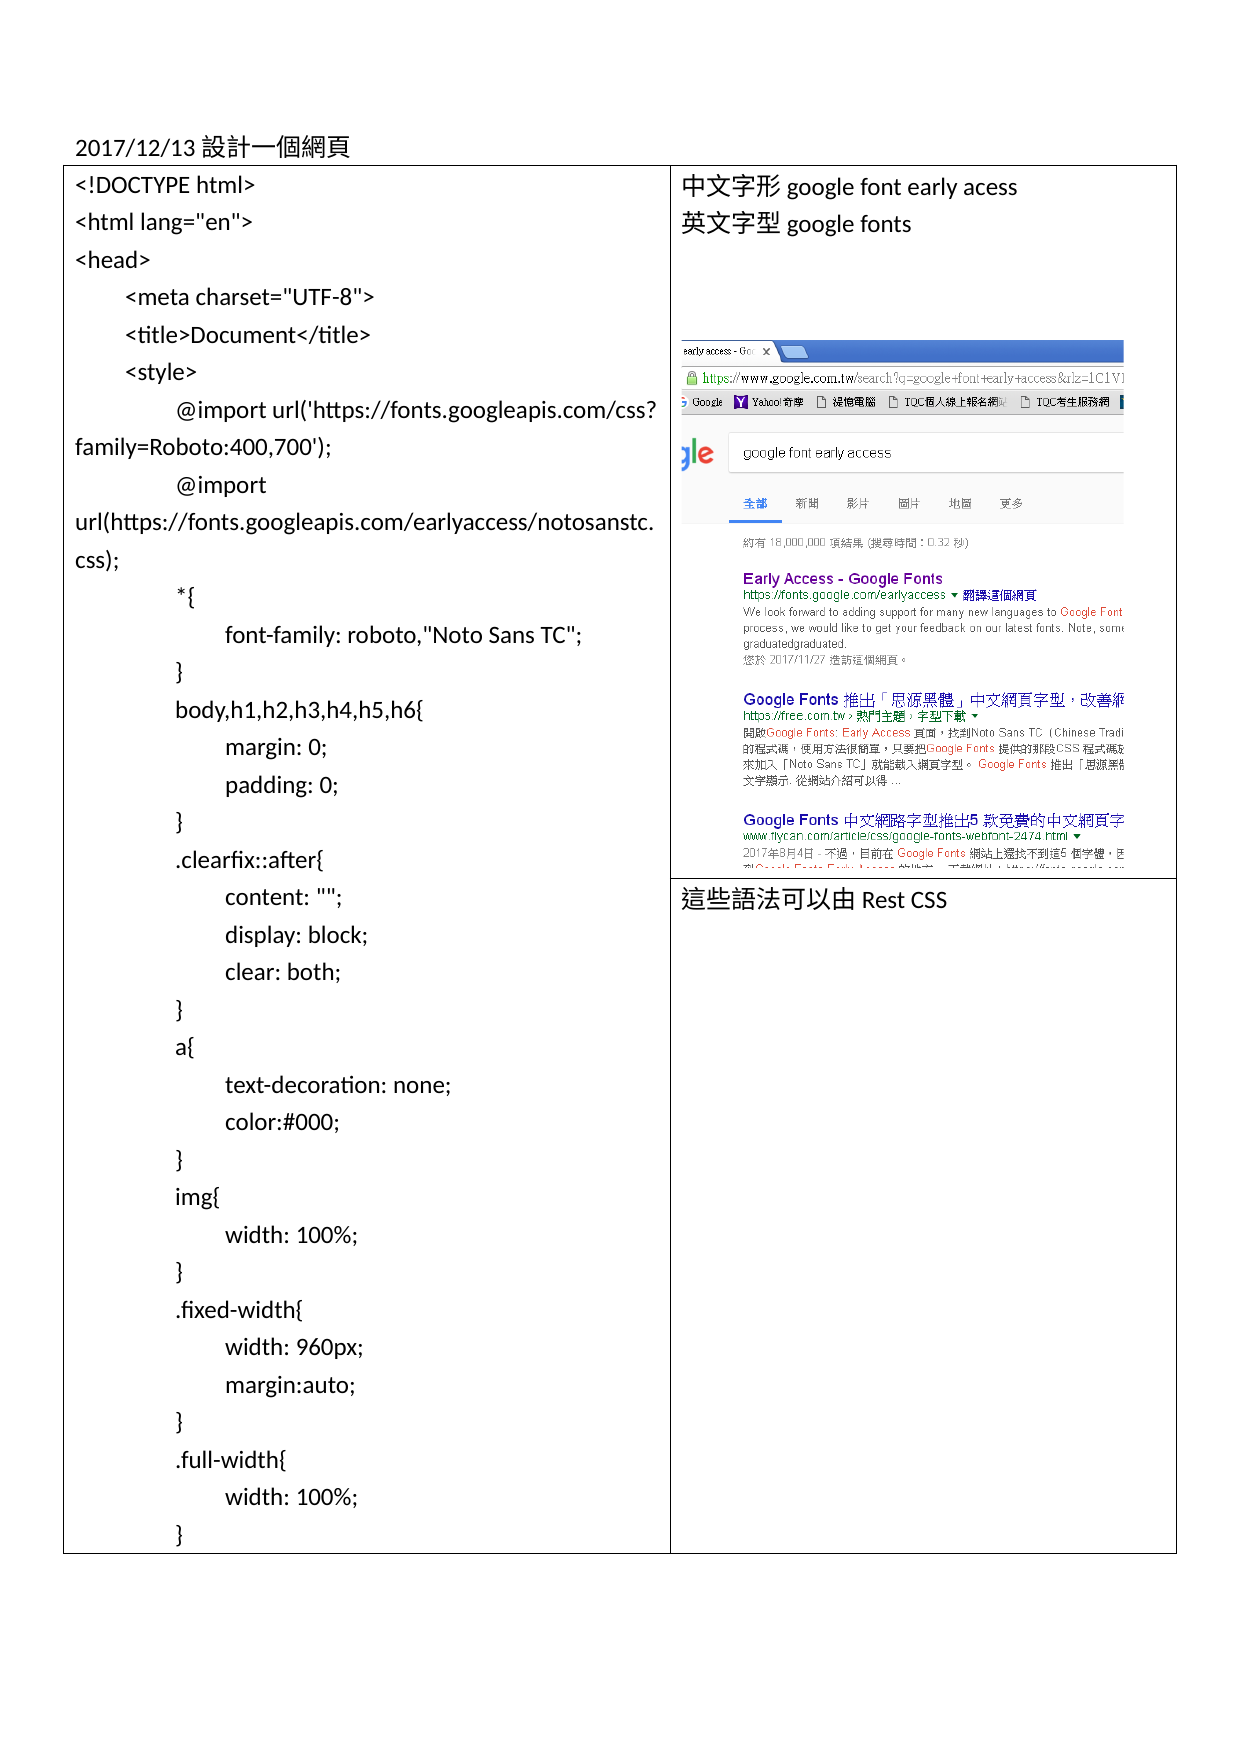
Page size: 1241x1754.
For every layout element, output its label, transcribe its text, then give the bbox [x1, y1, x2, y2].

table_header <!DOCTYPE html> <html lang="en"> <head> <meta charset="UTF-8"> <title>Document</title> <style> @import url('https://fonts.googleapis.com/css?family=Roboto:400,700'); @import url(https://fonts.googleapis.com/earlyaccess/notosanstc.css); *{ font-family: roboto,"Noto Sans TC"; } body,h1,h2,h3,h4,h5,h6{ margin: 0; padding: 0; } .clearfix::after{ content: ""; display: block; clear: both; } a{ text-decoration: none; color:#000; } img{ width: 100%; } .fixed-width{ width: 960px; margin:auto; } .full-width{ width: 100%; } [64, 166, 670, 1553]
table_header 中文字形google font early acess 英文字型google fonts [671, 166, 1176, 878]
picture [681, 340, 1124, 868]
text 2017/12/13 設計一個網頁 [75, 127, 1165, 164]
table_cell 這些語法可以由Rest CSS [671, 879, 1176, 1553]
